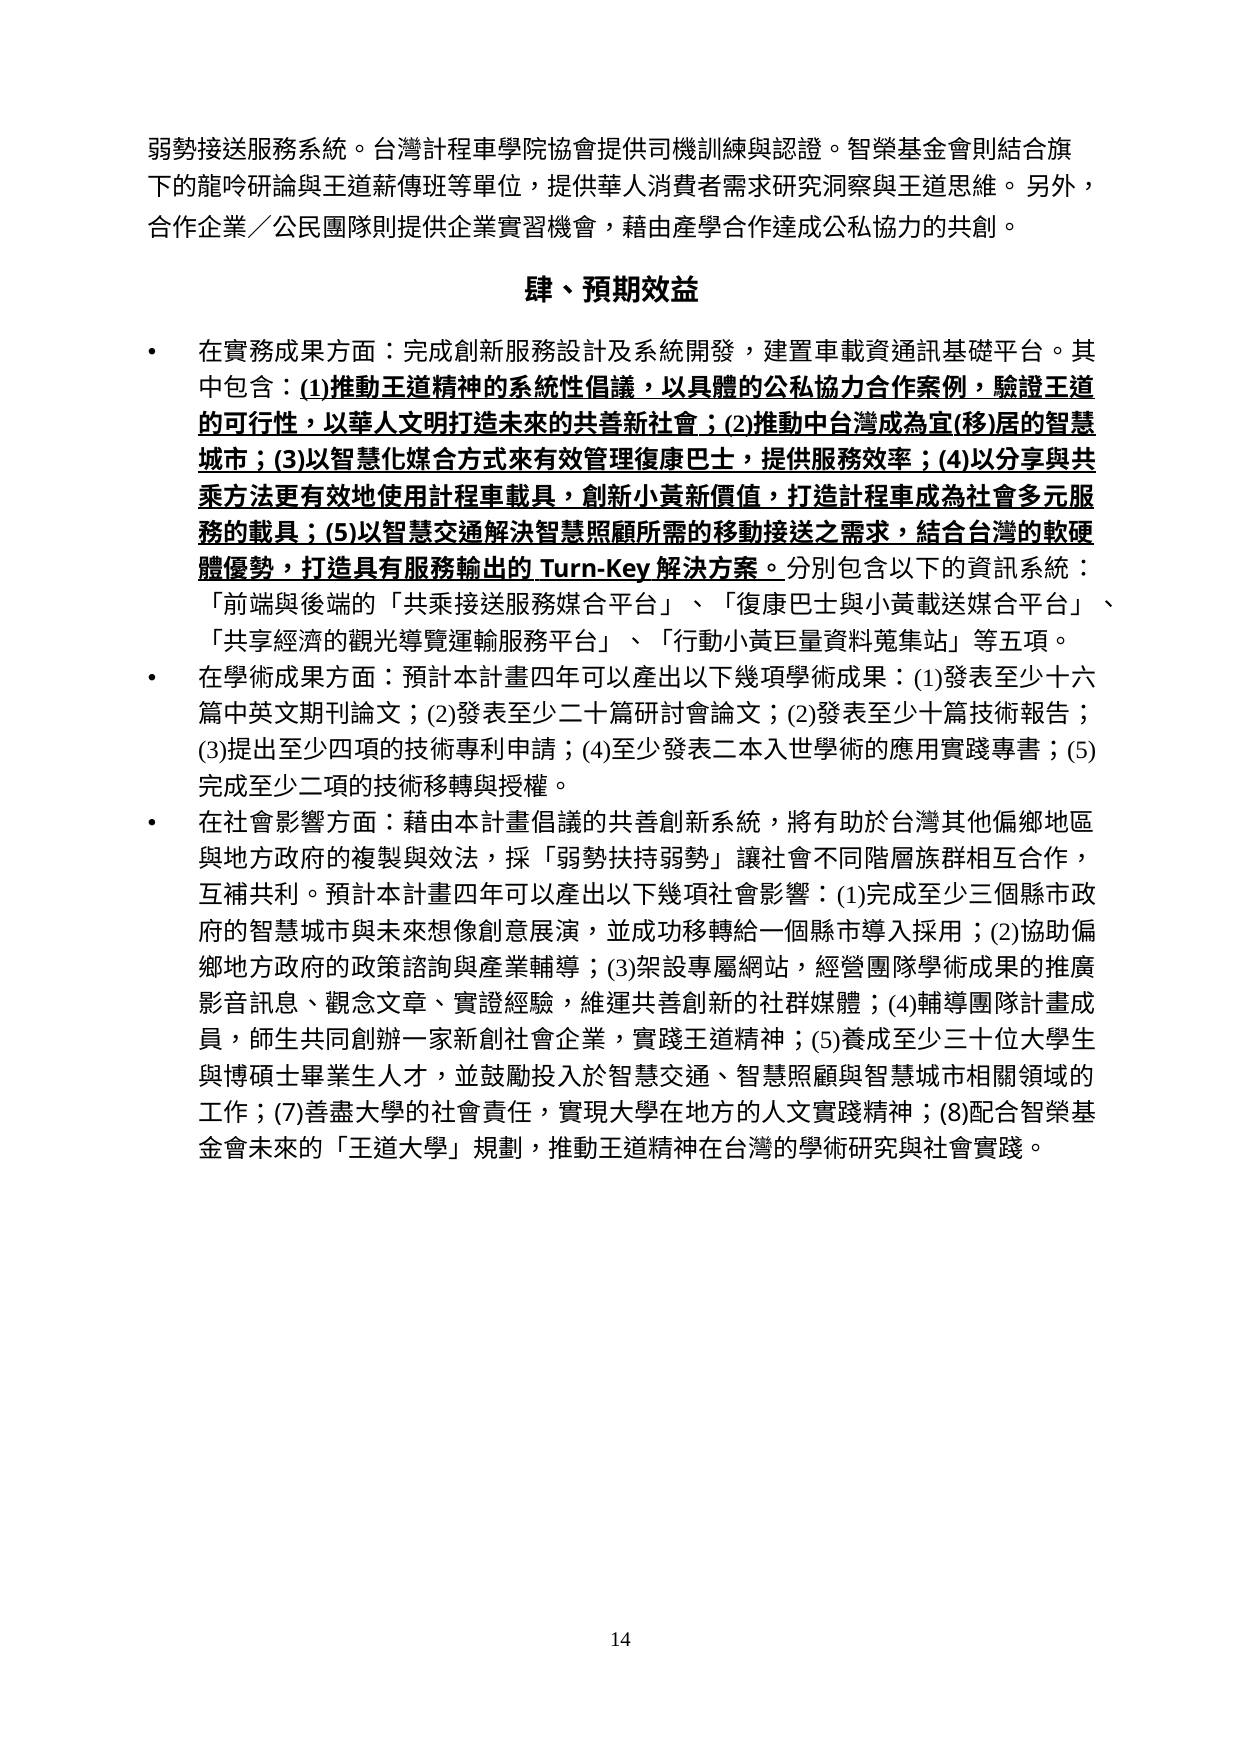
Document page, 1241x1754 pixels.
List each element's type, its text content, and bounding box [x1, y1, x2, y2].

text 肆、預期效益 [148, 267, 1076, 309]
list 在社會影響方面：藉由本計畫倡議的共善創新系統，將有助於台灣其他偏鄉地區與地方政府的複製與效法，採「弱勢扶持弱勢」讓社會不同階層族群相互合作，互補共利。預計本計畫四年可以產出以下幾項社會影響：(1)完成至少三個縣市政府的智慧城市與未來想像創意展演，並成功移轉給一個縣市導入採用；(2)協助偏鄉地方政府的政策諮詢與產業輔導；(3)架設專屬網站，經營團隊學術成果的推廣影音訊息、觀念文章、實證經驗，維運共善創新的社群媒體；(4)輔導團隊計畫成員，師生共同創辦一家新創社會企業，實踐王道精神；(5)養成至少三十位大學生與博碩士畢業生人才，並鼓勵投入於智慧交通、智慧照顧與智慧城市相關領域的工作；(7)善盡大學的社會責任，實現大學在地方的人文實踐精神；(8)配合智榮基金會未來的「王道大學」規劃，推動王道精神在台灣的學術研究與社會實踐。 [148, 802, 1096, 1165]
list 在學術成果方面：預計本計畫四年可以產出以下幾項學術成果：(1)發表至少十六篇中英文期刊論文；(2)發表至少二十篇研討會論文；(2)發表至少十篇技術報告；(3)提出至少四項的技術專利申請；(4)至少發表二本入世學術的應用實踐專書；(5)完成至少二項的技術移轉與授權。 [148, 657, 1096, 802]
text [148, 130, 1076, 245]
list 在實務成果方面：完成創新服務設計及系統開發，建置車載資通訊基礎平台。其中包含：(1)推動王道精神的系統性倡議，以具體的公私協力合作案例，驗證王道的可行性，以華人文明打造未來的共善新社會；(2)推動中台灣成為宜(移)居的智慧城市；(3)以智慧化媒合方式來有效管理復康巴士，提供服務效率；(4)以分享與共乘方法更有效地使用計程車載具，創新小黃新價值，打造計程車成為社會多元服務的載具；(5)以智慧交通解決智慧照顧所需的移動接送之需求，結合台灣的軟硬體優勢，打造具有服務輸出的Turn-Key解決方案。分別包含以下的資訊系統：「前端與後端的「共乘接送服務媒合平台」、「復康巴士與小黃載送媒合平台」、「共享經濟的觀光導覽運輸服務平台」、「行動小黃巨量資料蒐集站」等五項。 [148, 331, 1096, 657]
